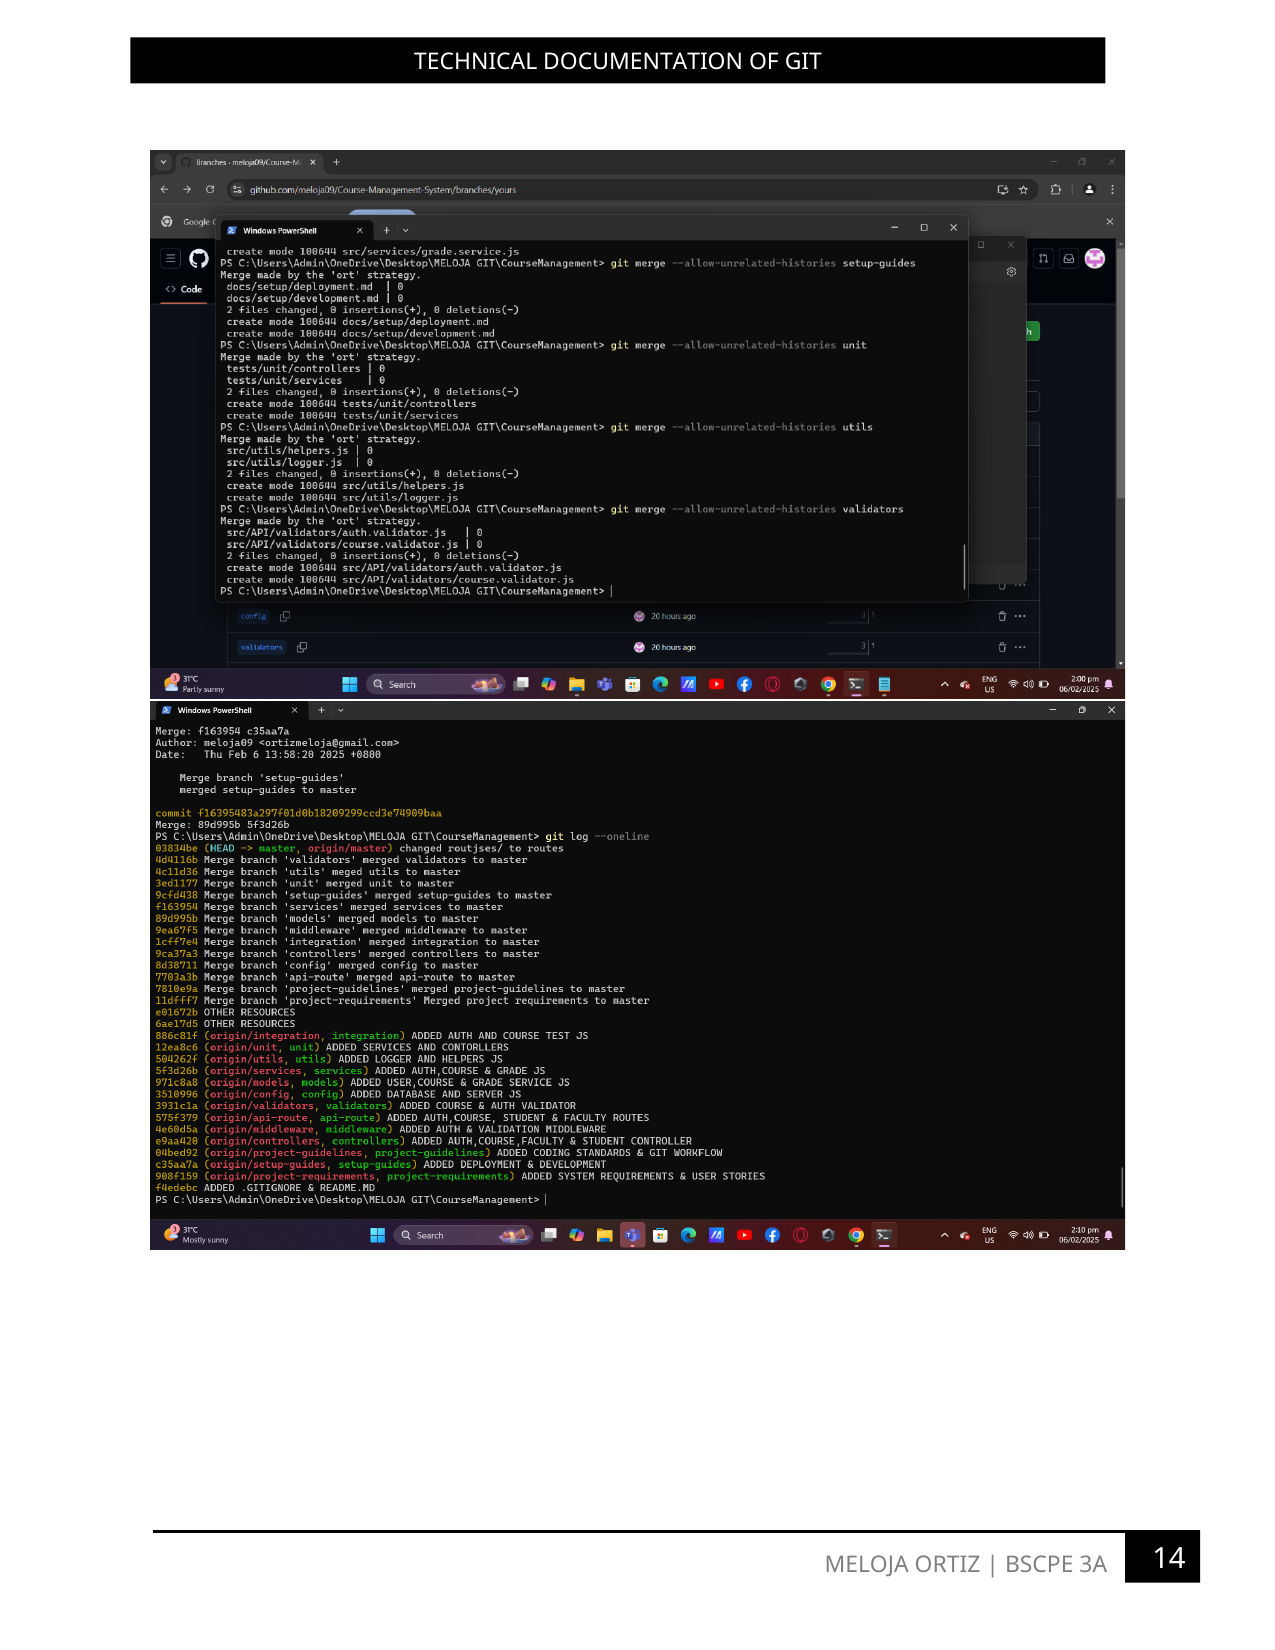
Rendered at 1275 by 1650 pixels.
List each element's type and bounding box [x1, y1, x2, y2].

picture [150, 701, 1125, 1250]
picture [150, 150, 1125, 699]
